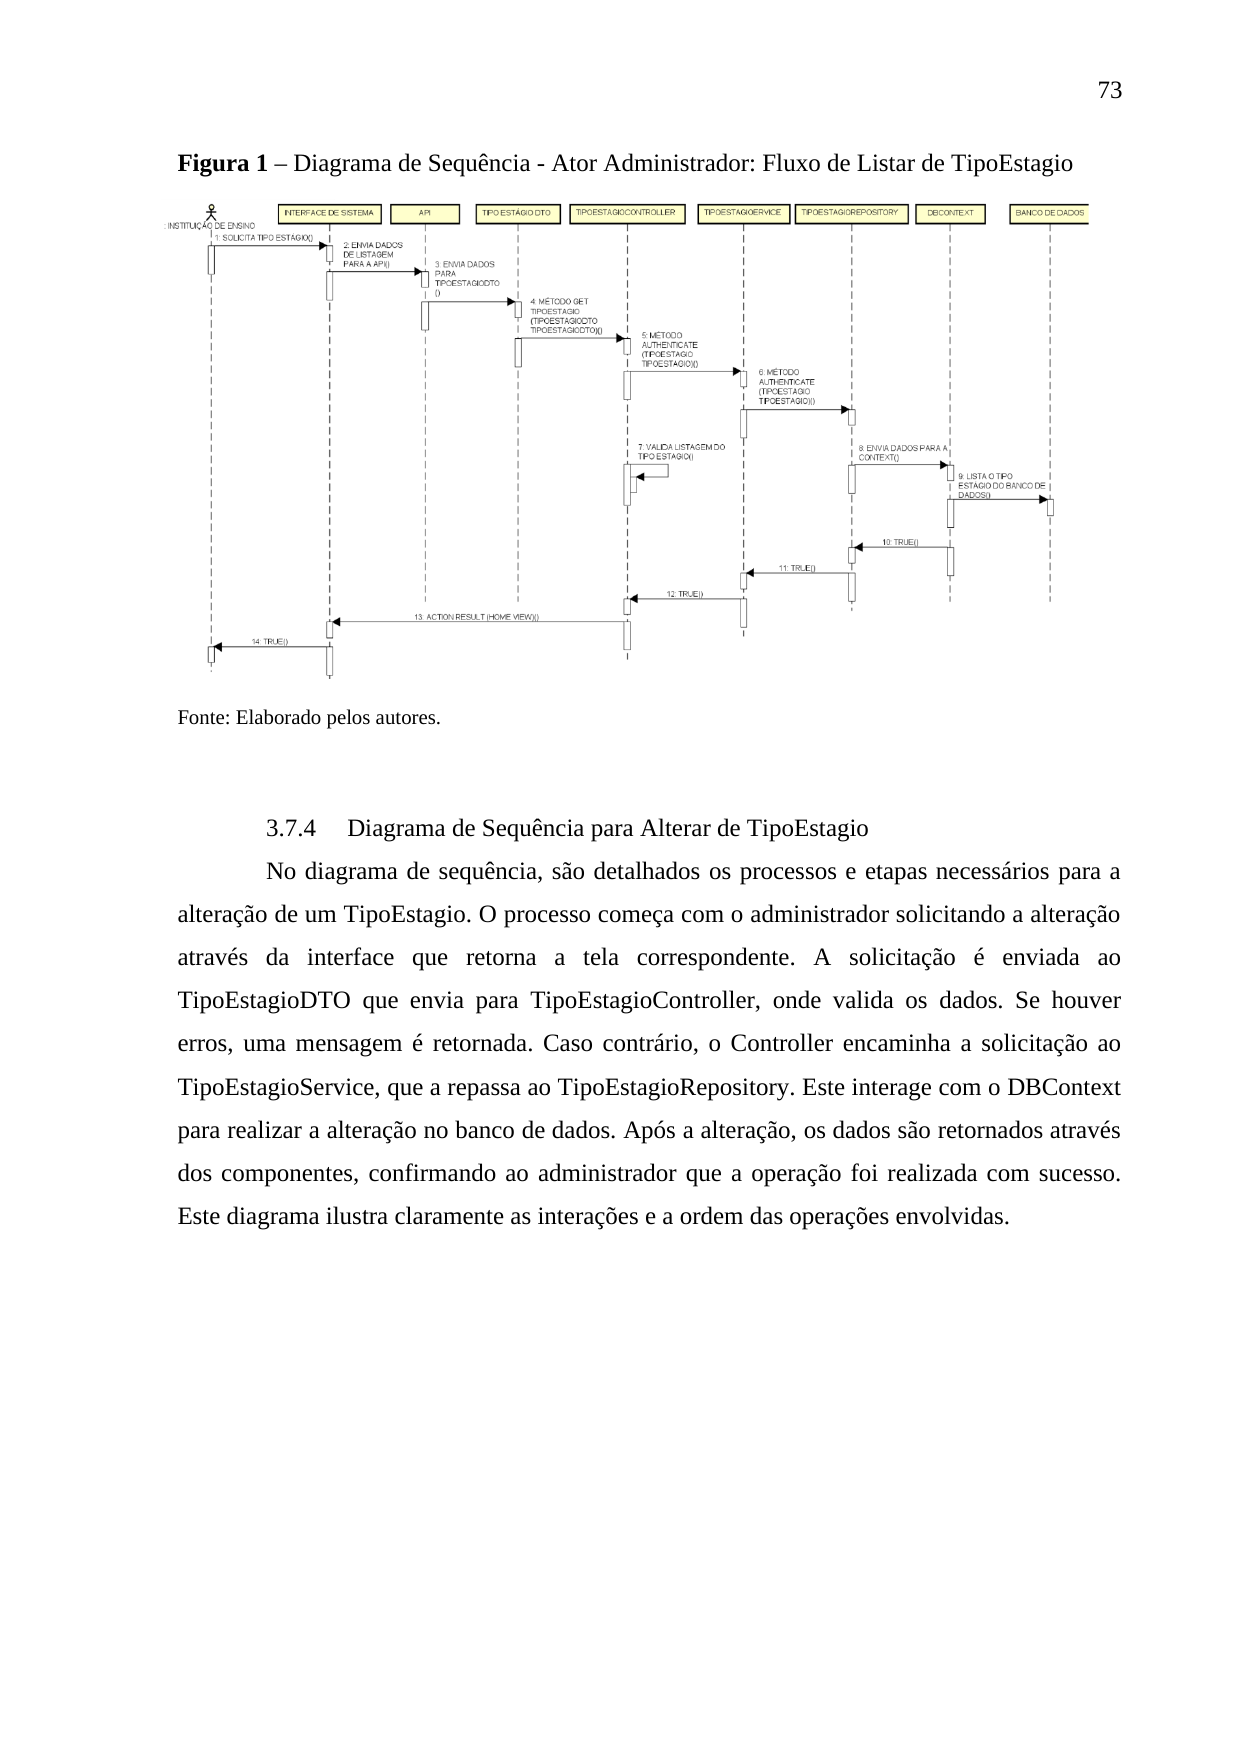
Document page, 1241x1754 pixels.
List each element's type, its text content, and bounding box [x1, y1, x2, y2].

text No diagrama de sequência, são detalhados os processos e etapas necessários para a alteração de um TipoEstagio. O processo começa com o administrador solicitando a alteração através da interface que retorna a tela correspondente. A solicitação é enviada ao TipoEstagioDTO que envia para TipoEstagioController, onde valida os dados. Se houver erros, uma mensagem é retornada. Caso contrário, o Controller encaminha a solicitação ao TipoEstagioService, que a repassa ao TipoEstagioRepository. Este interage com o DBContext para realizar a alteração no banco de dados. Após a alteração, os dados são retornados através dos componentes, confirmando ao administrador que a operação foi realizada com sucesso. Este diagrama ilustra claramente as interações e a ordem das operações envolvidas. [177, 856, 1122, 1230]
picture [161, 199, 1089, 679]
subtitle Diagrama de Sequência para Alterar de TipoEstagio [266, 813, 1122, 842]
